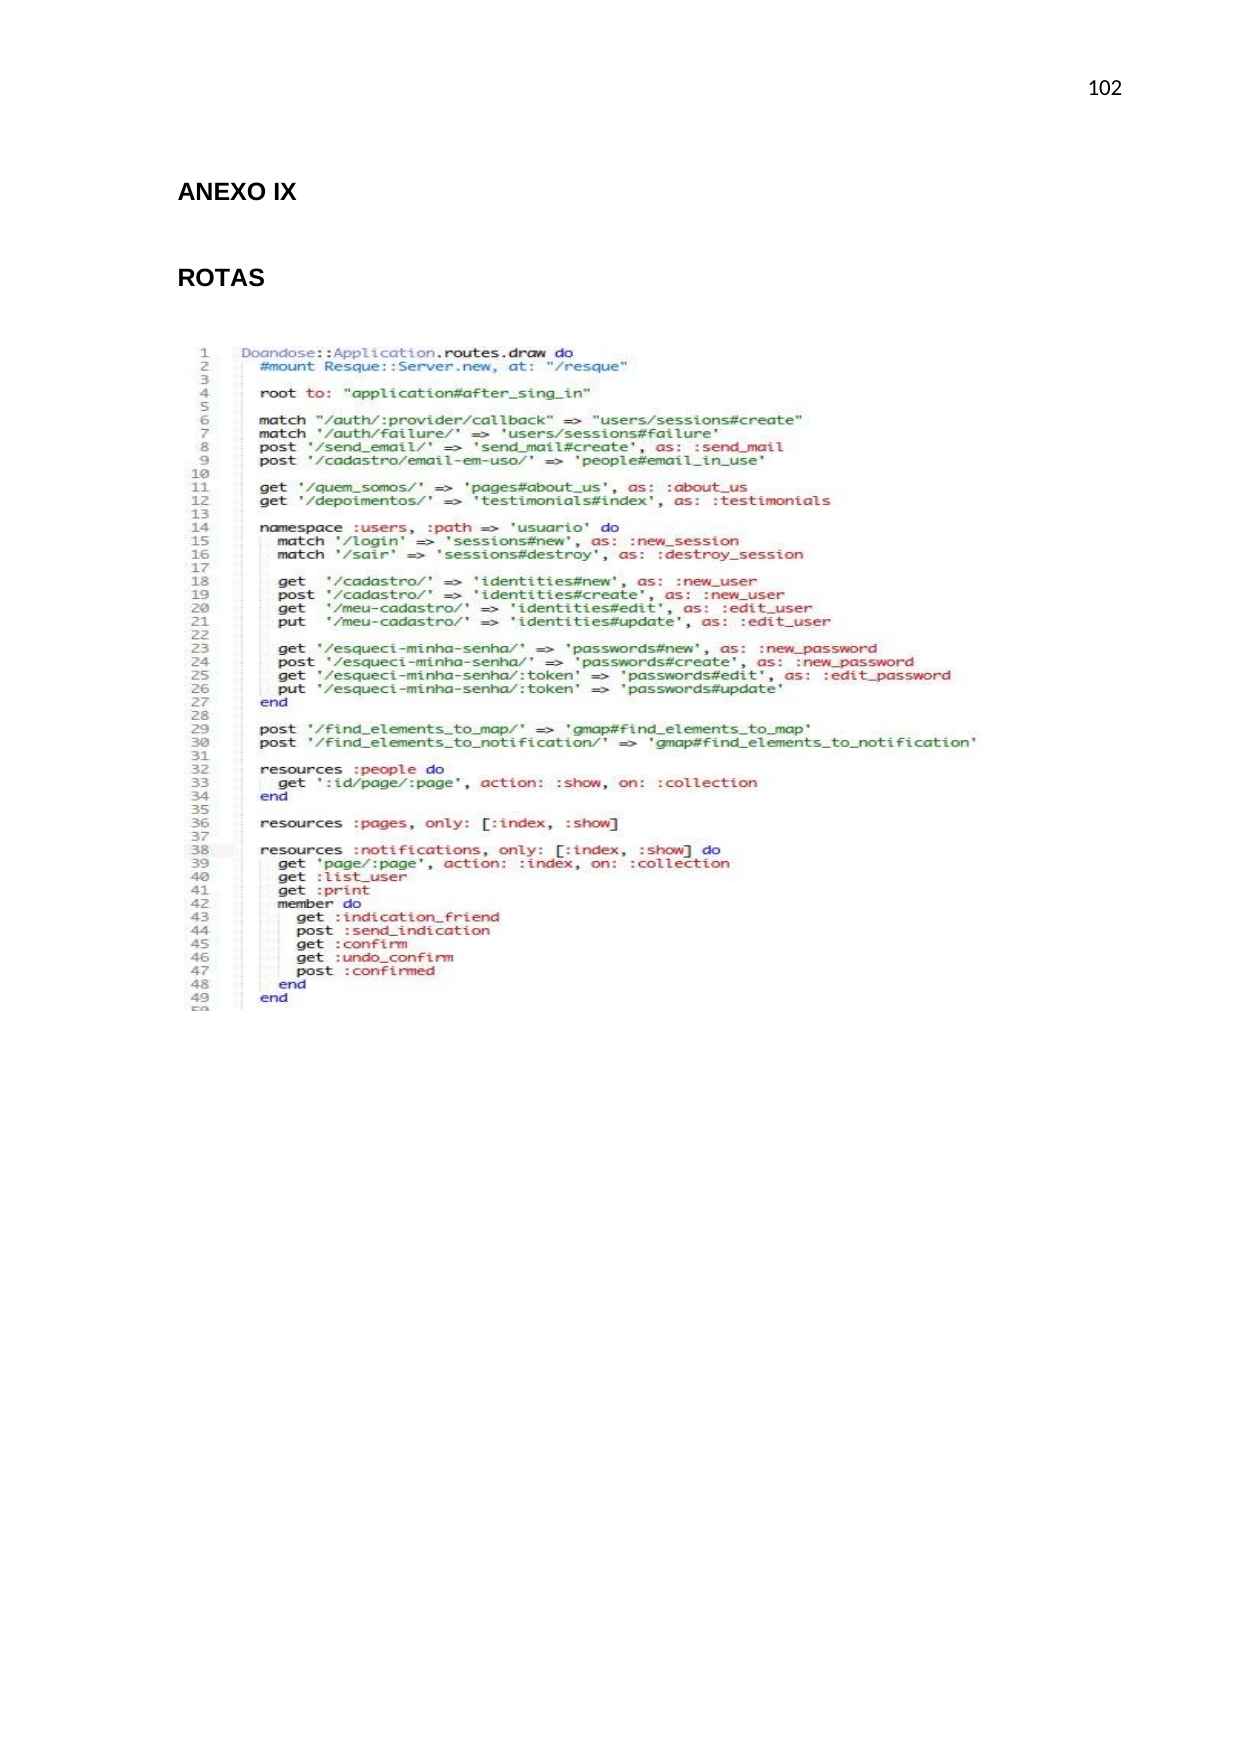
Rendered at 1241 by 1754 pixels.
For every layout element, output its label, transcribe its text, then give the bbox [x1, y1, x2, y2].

text ANEXO IX [177, 177, 1122, 206]
text ROTAS [177, 263, 1122, 292]
picture [183, 346, 1012, 1011]
